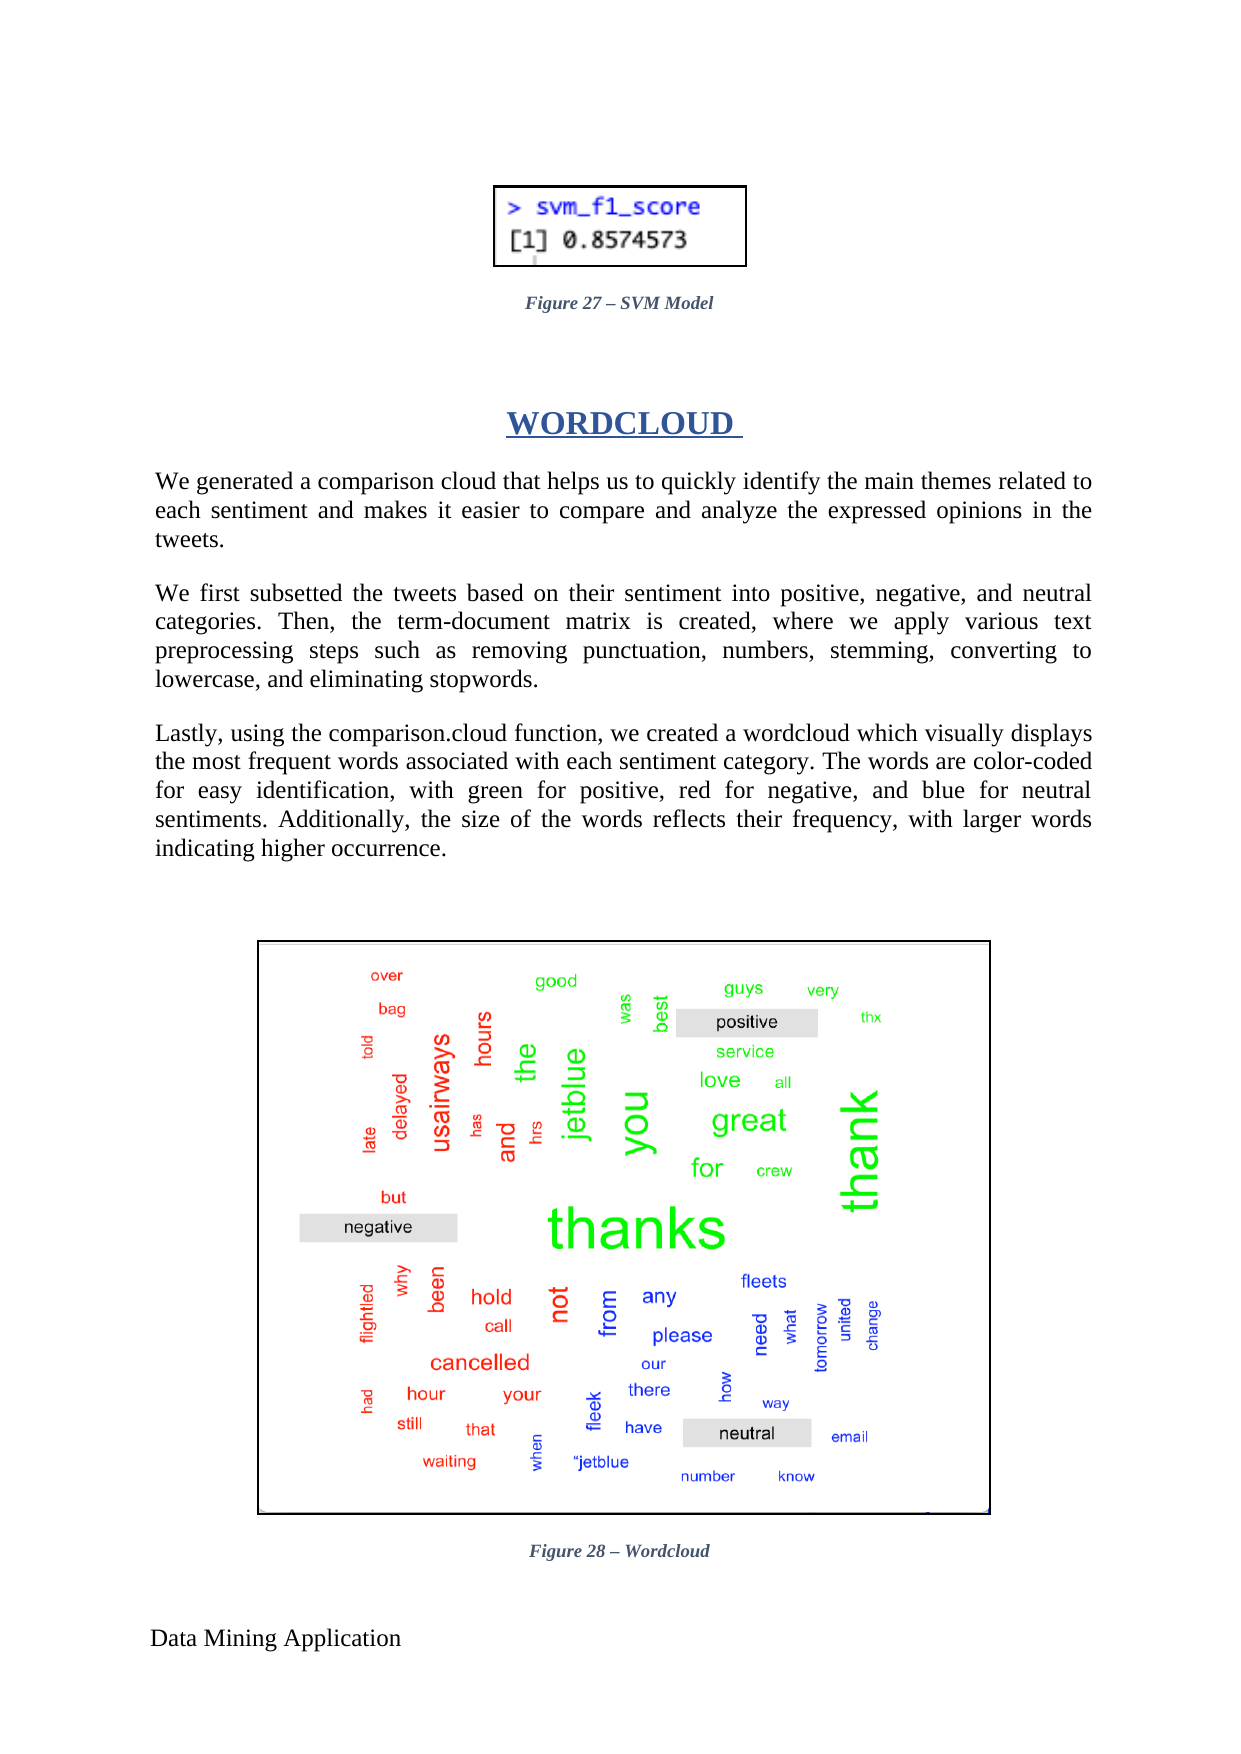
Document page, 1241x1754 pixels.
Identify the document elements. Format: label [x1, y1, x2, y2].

table_header [69, 150, 1171, 1572]
picture [495, 188, 745, 265]
picture [259, 942, 989, 1513]
